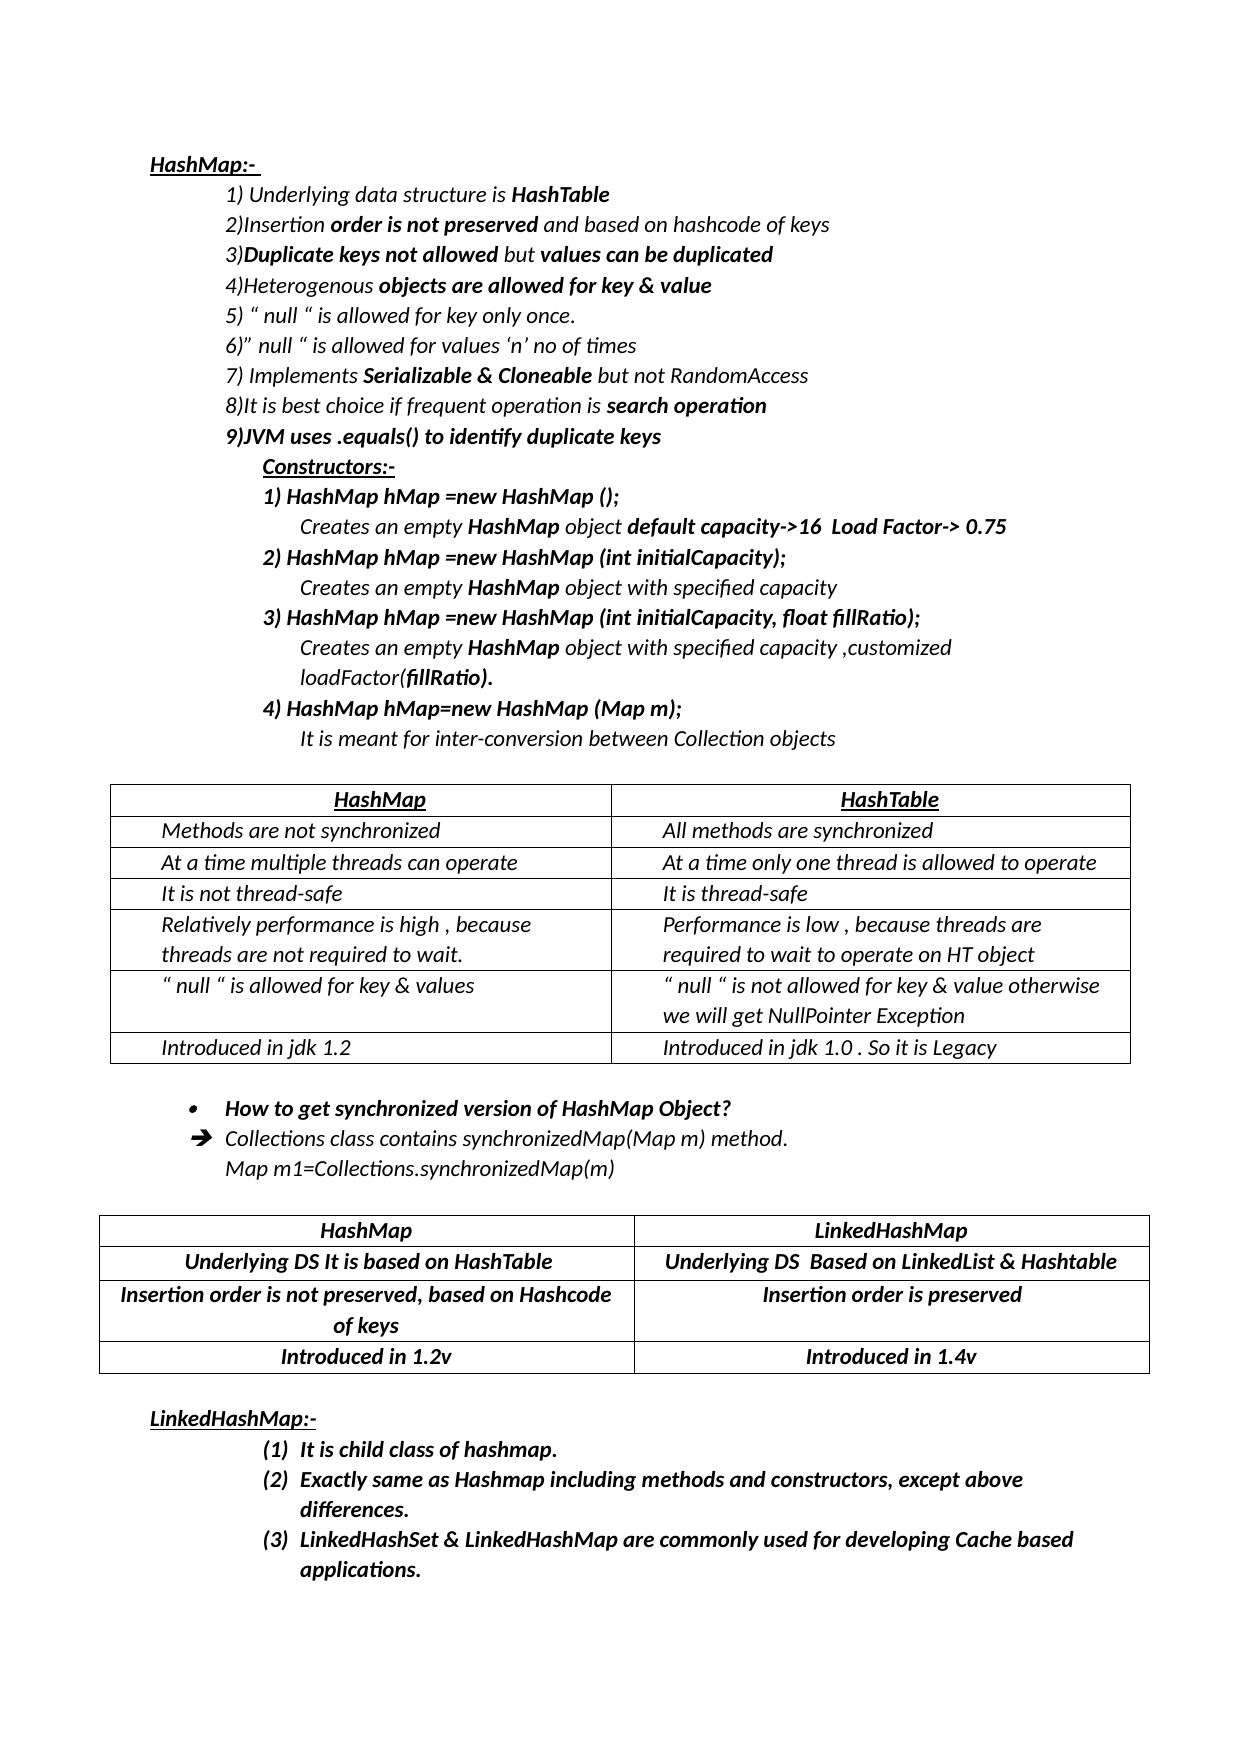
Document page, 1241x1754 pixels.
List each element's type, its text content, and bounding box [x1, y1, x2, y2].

table_cell At a time only one thread is allowed to operate [612, 848, 1130, 878]
text 1) HashMap hMap =new HashMap (); [262, 482, 1090, 510]
table_cell Underlying DS It is based on HashTable [100, 1247, 634, 1279]
text 3) HashMap hMap =new HashMap (int initialCapacity, float fillRatio); [262, 603, 1090, 631]
table_cell Introduced in 1.2v [100, 1342, 634, 1373]
table_cell It is thread-safe [612, 879, 1130, 909]
text 8)It is best choice if frequent operation is search operation [150, 392, 1090, 420]
table_cell Introduced in jdk 1.2 [111, 1033, 611, 1063]
table_cell Relatively performance is high , because threads are not required to wait. [111, 910, 611, 970]
table_cell Underlying DS Based on LinkedList & Hashtable [635, 1247, 1149, 1279]
text 7) Implements Serializable & Cloneable but not RandomAccess [150, 361, 1090, 389]
table_cell Performance is low , because threads are required to wait to operate on HT object [612, 910, 1130, 970]
text 1) Underlying data structure is HashTable [150, 180, 1090, 208]
text 5) “ null “ is allowed for key only once. [150, 301, 1090, 329]
table_cell Insertion order is preserved [635, 1281, 1149, 1341]
text 3)Duplicate keys not allowed but values can be duplicated [150, 241, 1090, 269]
table_cell It is not thread-safe [111, 879, 611, 909]
table_cell Introduced in 1.4v [635, 1342, 1149, 1373]
text 4) HashMap hMap=new HashMap (Map m); [262, 694, 1090, 722]
text 6)” null “ is allowed for values ‘n’ no of times [150, 331, 1090, 359]
table_cell Insertion order is not preserved, based on Hashcode of keys [100, 1281, 634, 1341]
list Creates an empty HashMap object with specified capacity [300, 573, 1090, 601]
text 4)Heterogenous objects are allowed for key & value [150, 271, 1090, 299]
table_header HashMap [100, 1216, 634, 1246]
list Collections class contains synchronizedMap(Map m) method. [187, 1124, 1090, 1152]
list It is meant for inter-conversion between Collection objects [300, 724, 1090, 752]
table_cell Methods are not synchronized [111, 817, 611, 847]
list Exactly same as Hashmap including methods and constructors, except above differences. [262, 1465, 1090, 1523]
table_cell All methods are synchronized [612, 817, 1130, 847]
list Map m1=Collections.synchronizedMap(m) [225, 1154, 1090, 1182]
list Creates an empty HashMap object default capacity->16 Load Factor-> 0.75 [300, 512, 1090, 541]
text 2) HashMap hMap =new HashMap (int initialCapacity); [262, 543, 1090, 571]
list Creates an empty HashMap object with specified capacity ,customized loadFactor(fillRatio). [300, 633, 1090, 692]
list It is child class of hashmap. [262, 1435, 1090, 1463]
text Constructors:- [262, 452, 1090, 480]
text HashMap:- [150, 150, 1090, 178]
list How to get synchronized version of HashMap Object? [187, 1094, 1090, 1122]
table_header LinkedHashMap [635, 1216, 1149, 1246]
text 2)Insertion order is not preserved and based on hashcode of keys [150, 210, 1090, 238]
table_cell At a time multiple threads can operate [111, 848, 611, 878]
table_header HashMap [111, 785, 611, 816]
list LinkedHashSet & LinkedHashMap are commonly used for developing Cache based applications. [262, 1525, 1090, 1584]
table_header HashTable [612, 785, 1130, 816]
table_cell “ null “ is allowed for key & values [111, 971, 611, 1032]
text LinkedHashMap:- [150, 1404, 1090, 1433]
table_cell “ null “ is not allowed for key & value otherwise we will get NullPointer Exception [612, 971, 1130, 1032]
text 9)JVM uses .equals() to identify duplicate keys [150, 422, 1090, 450]
table_cell Introduced in jdk 1.0 . So it is Legacy [612, 1033, 1130, 1063]
